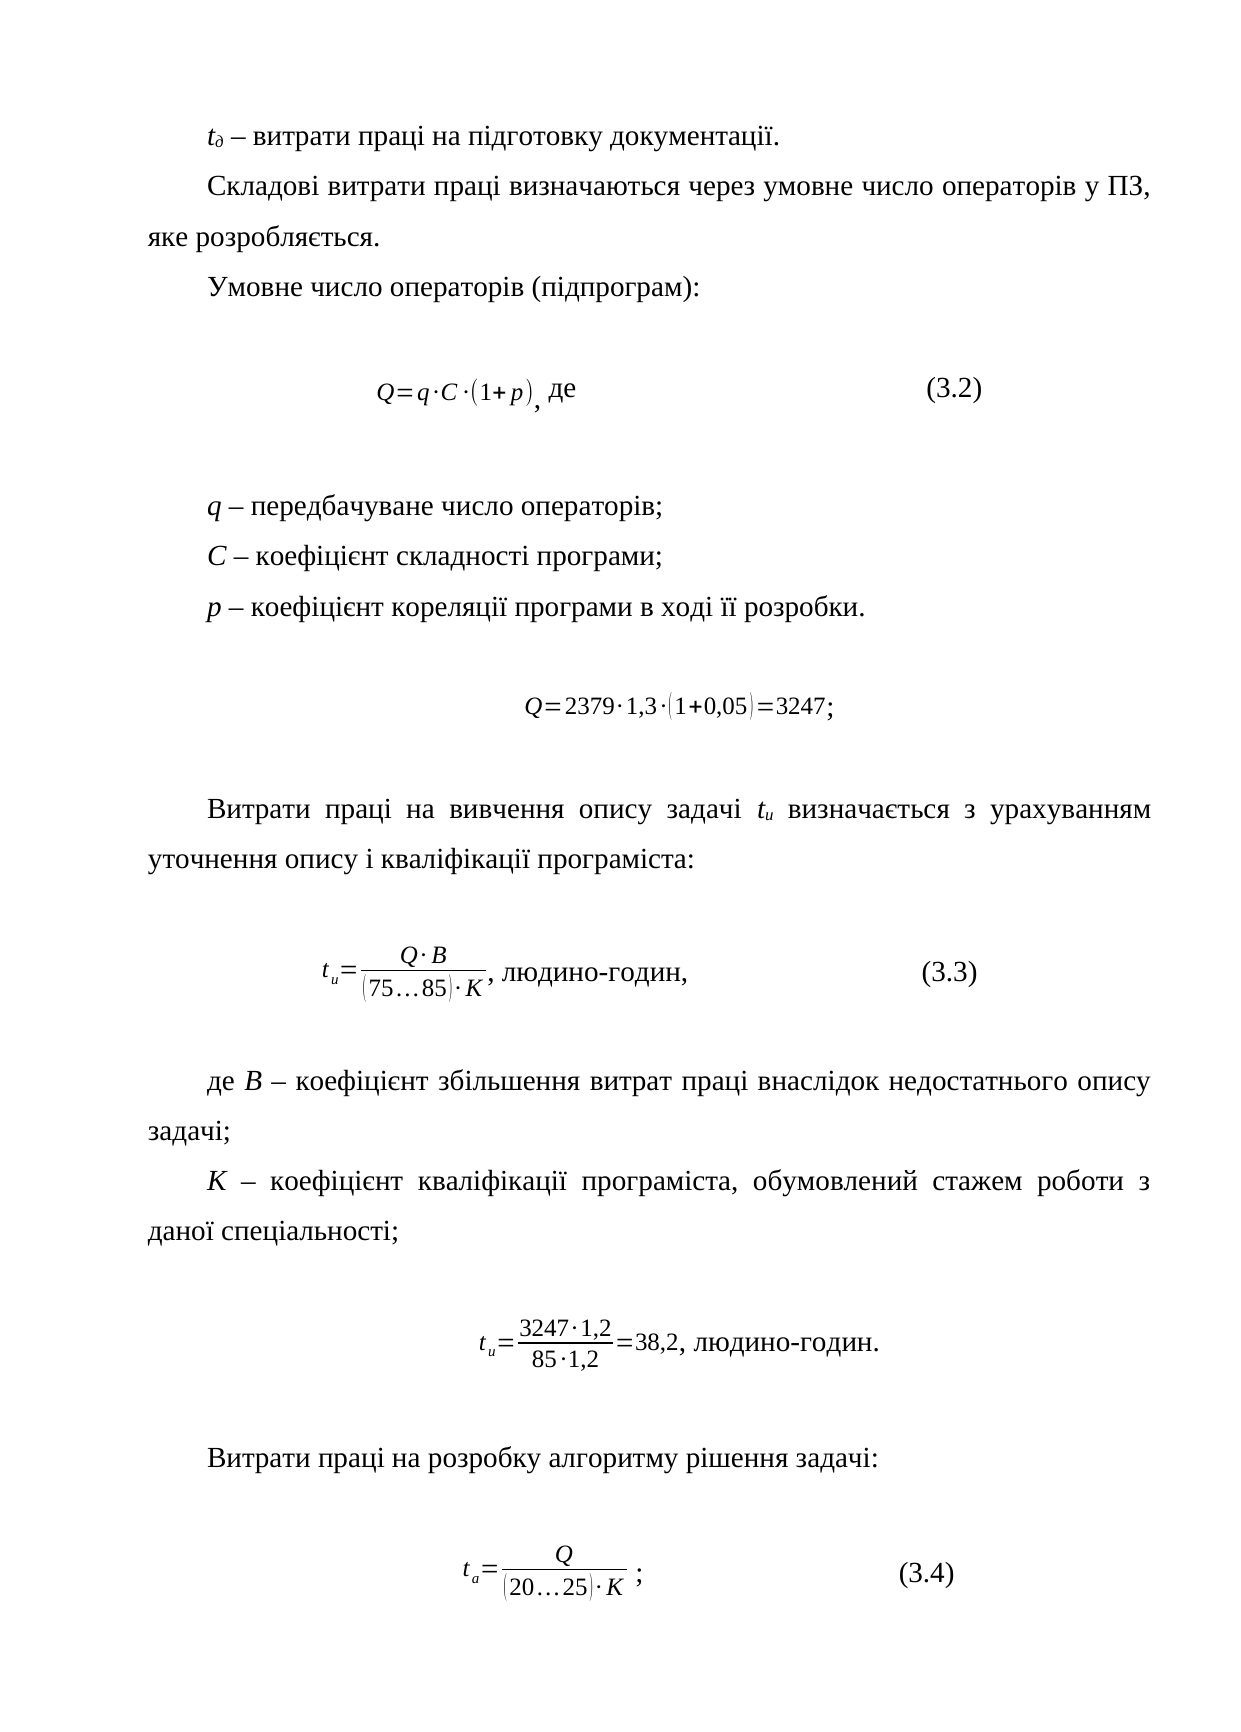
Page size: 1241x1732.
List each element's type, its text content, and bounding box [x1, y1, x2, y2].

text , людино-годин. [148, 1314, 1152, 1373]
text K – коефіцієнт кваліфікації програміста, обумовлений стажем роботи з даної спеціальності; [148, 1163, 1152, 1247]
text Умовне число операторів (підпрограм): [148, 269, 1152, 303]
text , де (3.2) [148, 370, 1152, 415]
text Витрати праці на вивчення опису задачі tи визначається з урахуванням уточнення опису і кваліфікації програміста: [148, 791, 1152, 875]
text p – коефіцієнт кореляції програми в ході її розробки. [148, 589, 1152, 622]
text Витрати праці на розробку алгоритму рішення задачі: [148, 1440, 1152, 1474]
text Складові витрати праці визначаються через умовне число операторів у ПЗ, яке розробляється. [148, 168, 1152, 252]
text tд – витрати праці на підготовку документації. [148, 118, 1152, 152]
text де B – коефіцієнт збільшення витрат праці внаслідок недостатнього опису задачі; [148, 1063, 1152, 1146]
text q – передбачуване число операторів; [148, 488, 1152, 522]
text , людино-годин, (3.3) [148, 942, 1152, 1004]
text ; (3.4) [148, 1541, 1152, 1603]
text C – коефіцієнт складності програми; [148, 538, 1152, 572]
text ; [148, 689, 1152, 724]
